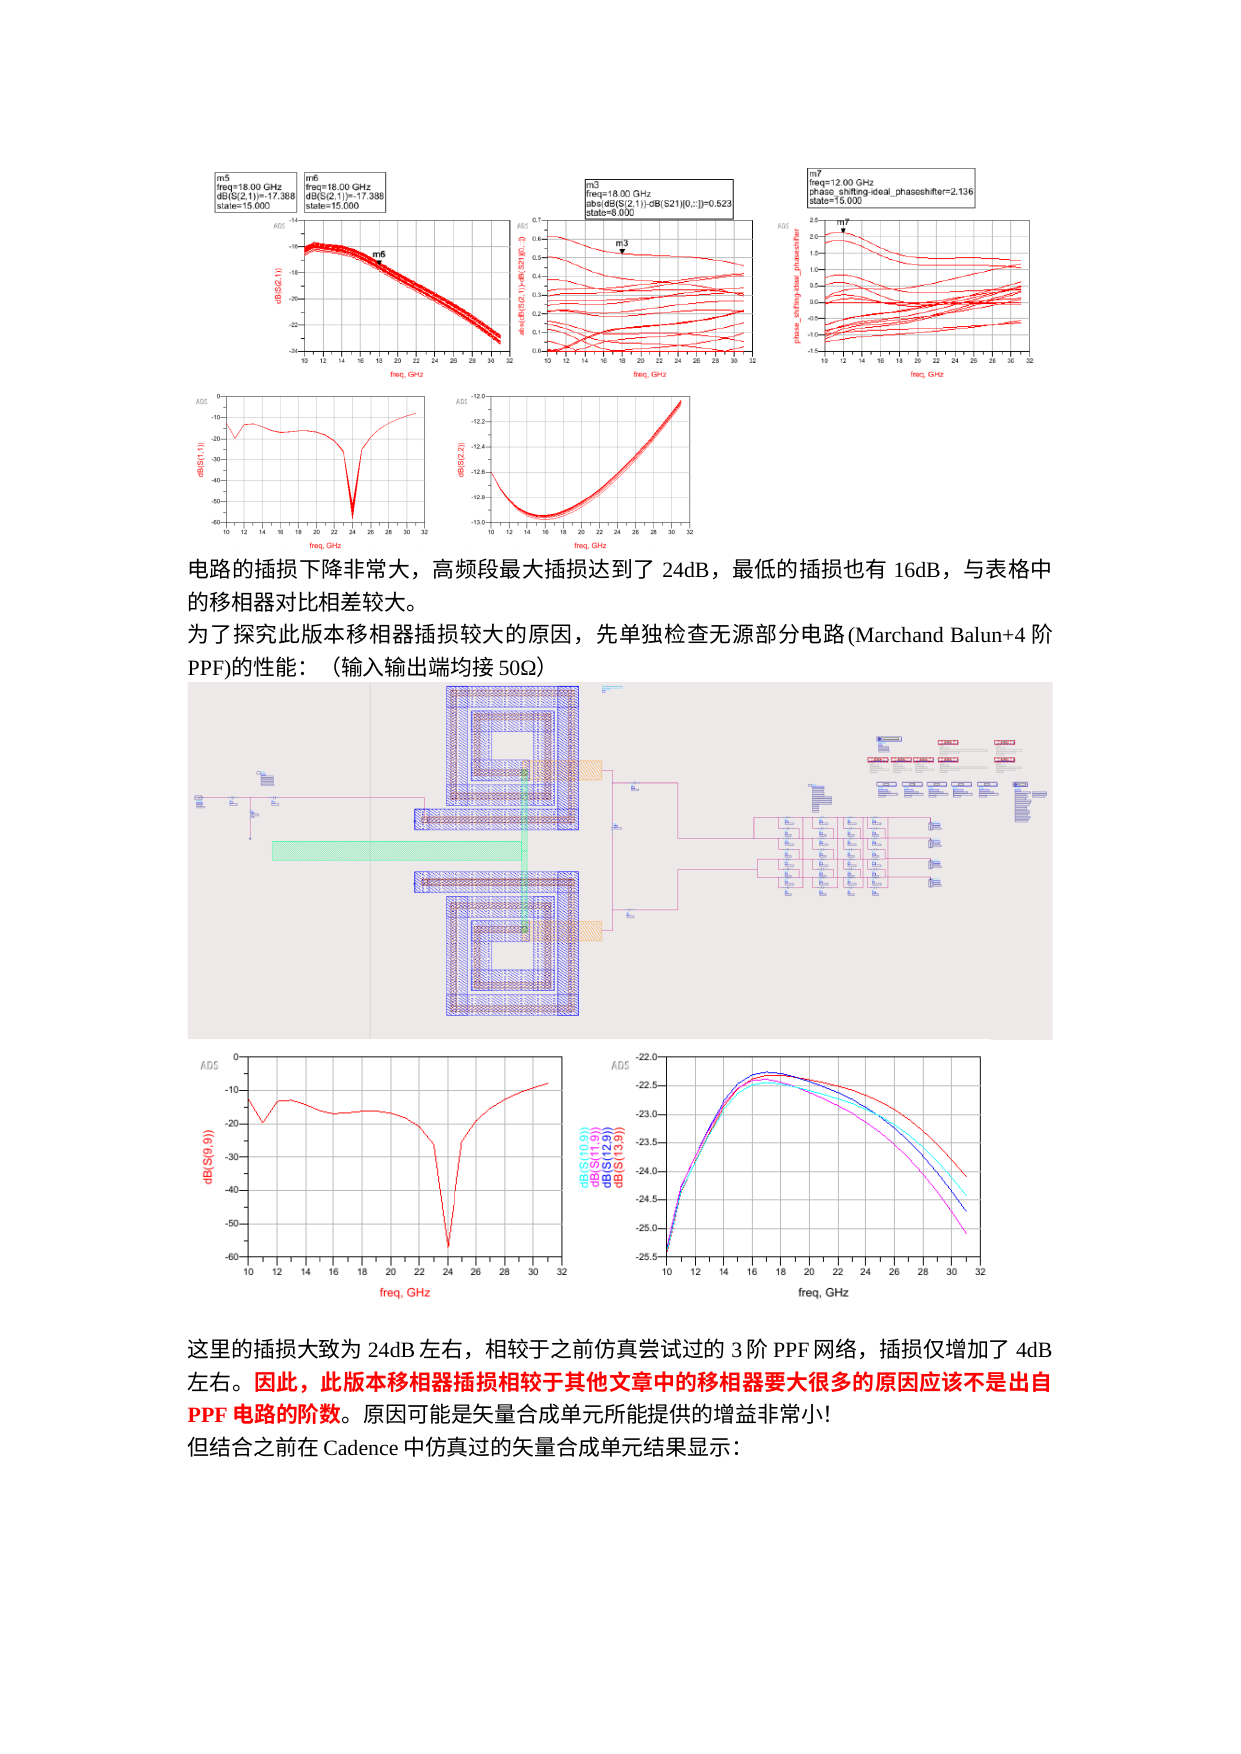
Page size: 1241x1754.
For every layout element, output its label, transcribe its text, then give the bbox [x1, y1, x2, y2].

text 为了探究此版本移相器插损较大的原因，先单独检查无源部分电路(Marchand Balun+4阶PPF)的性能：（输入输出端均接50Ω） [187, 617, 1053, 682]
text 电路的插损下降非常大，高频段最大插损达到了24dB，最低的插损也有16dB，与表格中的移相器对比相差较大。 [187, 552, 1053, 617]
picture [187, 682, 1053, 1306]
text 但结合之前在Cadence中仿真过的矢量合成单元结果显示： [187, 1429, 1053, 1462]
picture [187, 162, 1053, 552]
text 这里的插损大致为24dB左右，相较于之前仿真尝试过的3阶PPF网络，插损仅增加了4dB左右。因此，此版本移相器插损相较于其他文章中的移相器要大很多的原因应该不是出自PPF电路的阶数。原因可能是矢量合成单元所能提供的增益非常小！ [187, 1332, 1053, 1429]
